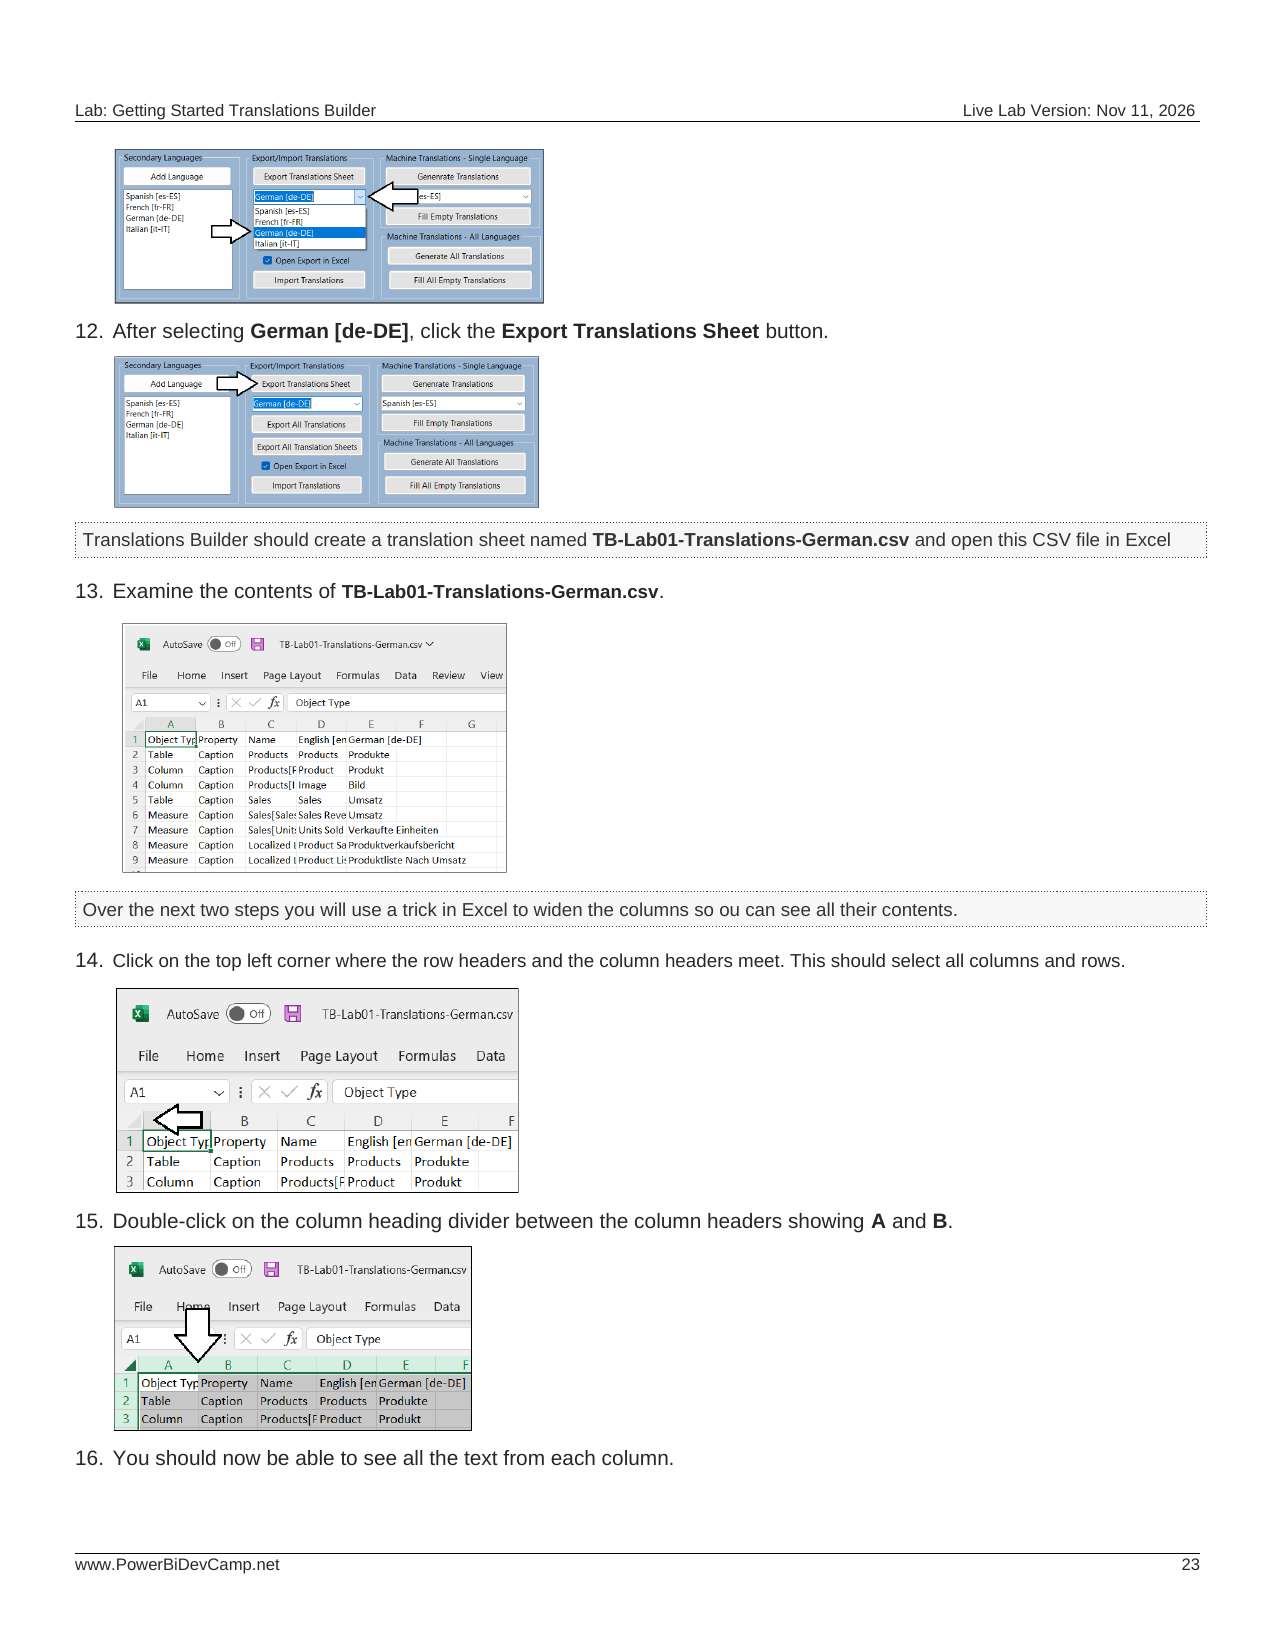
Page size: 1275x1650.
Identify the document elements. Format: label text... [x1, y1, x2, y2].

picture [112, 984, 524, 1197]
text Click on the top left corner where the row headers and the column headers meet. This should select all columns and rows. [75, 948, 1200, 972]
picture [112, 1245, 475, 1434]
text After selecting German [de-DE], click the Export Translations Sheet button. [75, 319, 1200, 343]
picture [112, 355, 540, 510]
text Examine the contents of TB-Lab01-Translations-German.csv. [75, 579, 1200, 603]
text You should now be able to see all the text from each column. [75, 1446, 1200, 1469]
picture [112, 146, 547, 307]
text Double-click on the column heading divider between the column headers showing A and B. [75, 1209, 1200, 1233]
text Translations Builder should create a translation sheet named TB-Lab01-Translations-German.csv and open this CSV file in Excel [75, 522, 1207, 558]
text Over the next two steps you will use a trick in Excel to widen the columns so ou can see all their contents. [75, 891, 1207, 927]
picture [112, 615, 512, 879]
